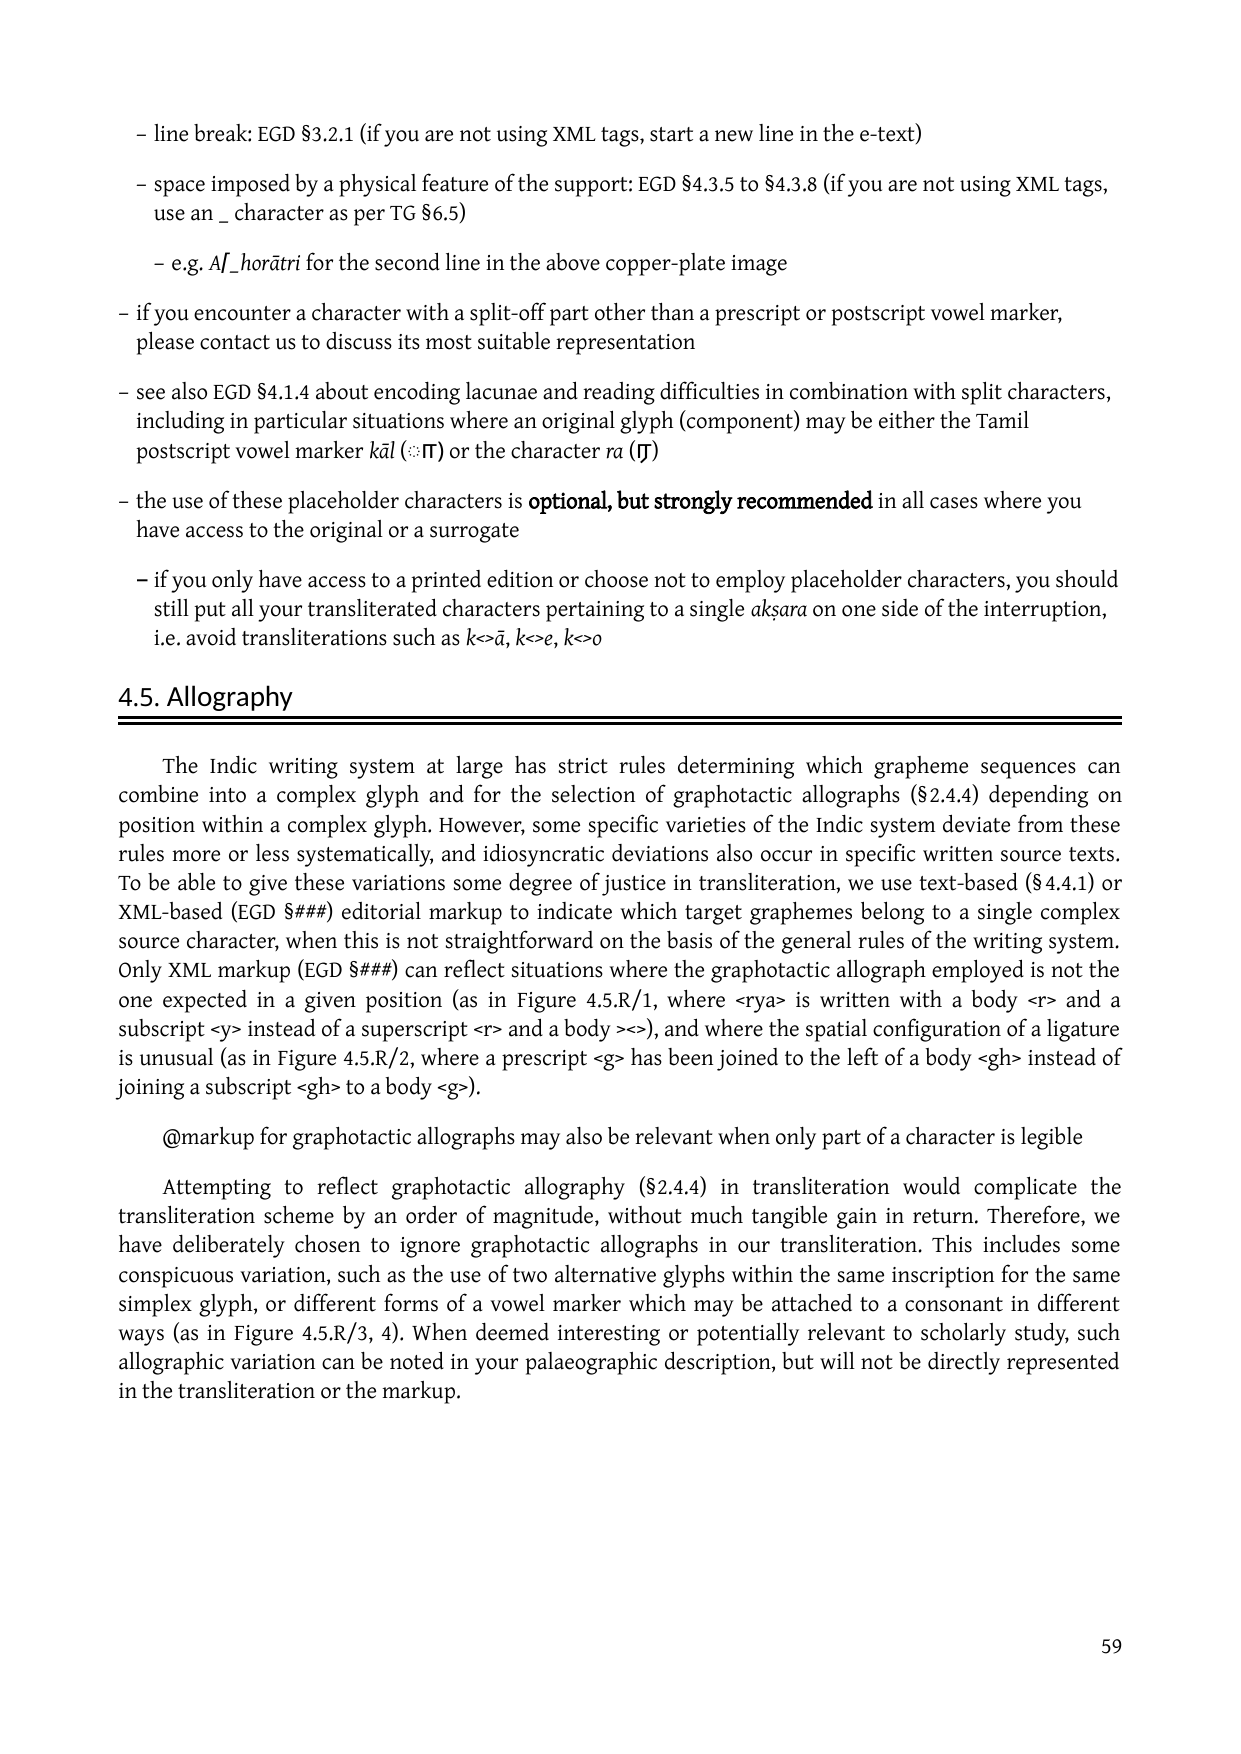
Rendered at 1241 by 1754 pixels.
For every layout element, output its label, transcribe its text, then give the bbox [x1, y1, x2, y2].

list space imposed by a physical feature of the support: EGD §4.3.5 to §4.3.8 (if you are not using XML tags, use an _ character as per TG §6.5) [136, 168, 1122, 226]
list line break: EGD §3.2.1 (if you are not using XML tags, start a new line in the e-text) [136, 118, 1122, 147]
subtitle Allography [118, 676, 1122, 716]
list see also EGD §4.1.4 about encoding lacunae and reading difficulties in combination with split characters, including in particular situations where an original glyph (component) may be either the Tamil postscript vowel marker kāl (ா) or the character ra (ர) [118, 376, 1122, 464]
text Attempting to reflect graphotactic allography (§2.4.4) in transliteration would complicate the transliteration scheme by an order of magnitude, without much tangible gain in return. Therefore, we have deliberately chosen to ignore graphotactic allographs in our transliteration. This includes some conspicuous variation, such as the use of two alternative glyphs within the same inscription for the same simplex glyph, or different forms of a vowel marker which may be attached to a consonant in different ways (as in Figure 4.5.A/3, 4). When deemed interesting or potentially relevant to scholarly study, such allographic variation can be noted in your palaeographic description, but will not be directly represented in the transliteration or the markup. [118, 1171, 1122, 1404]
list e.g. A⌈_horātri for the second line in the above copper-plate image [153, 247, 1122, 276]
list the use of these placeholder characters is optional, but strongly recommended in all cases where you have access to the original or a surrogate [118, 485, 1122, 543]
list if you encounter a character with a split-off part other than a prescript or postscript vowel marker, please contact us to discuss its most suitable representation [118, 297, 1122, 356]
text @markup for graphotactic allographs may also be relevant when only part of a character is legible [118, 1121, 1122, 1150]
text The Indic writing system at large has strict rules determining which grapheme sequences can combine into a complex glyph and for the selection of graphotactic allographs (§2.4.4) depending on position within a complex glyph. However, some specific varieties of the Indic system deviate from these rules more or less systematically, and idiosyncratic deviations also occur in specific written source texts. To be able to give these variations some degree of justice in transliteration, we use text-based (§4.4.1) or XML-based (EGD §###) editorial markup to indicate which target graphemes belong to a single complex source character, when this is not straightforward on the basis of the general rules of the writing system. Only XML markup (EGD §###) can reflect situations where the graphotactic allograph employed is not the one expected in a given position (as in Figure 4.5.A/1, where <rya> is written with a body <r> and a subscript <y> instead of a superscript <r> and a body ><>), and where the spatial configuration of a ligature is unusual (as in Figure 4.5.A/2, where a prescript <g> has been joined to the left of a body <gh> instead of joining a subscript <gh> to a body <g>). [118, 750, 1122, 1100]
list if you only have access to a printed edition or choose not to employ placeholder characters, you should still put all your transliterated characters pertaining to a single akṣara on one side of the interruption, i.e. avoid transliterations such as k<>ā, k<>e, k<>o [136, 564, 1122, 651]
